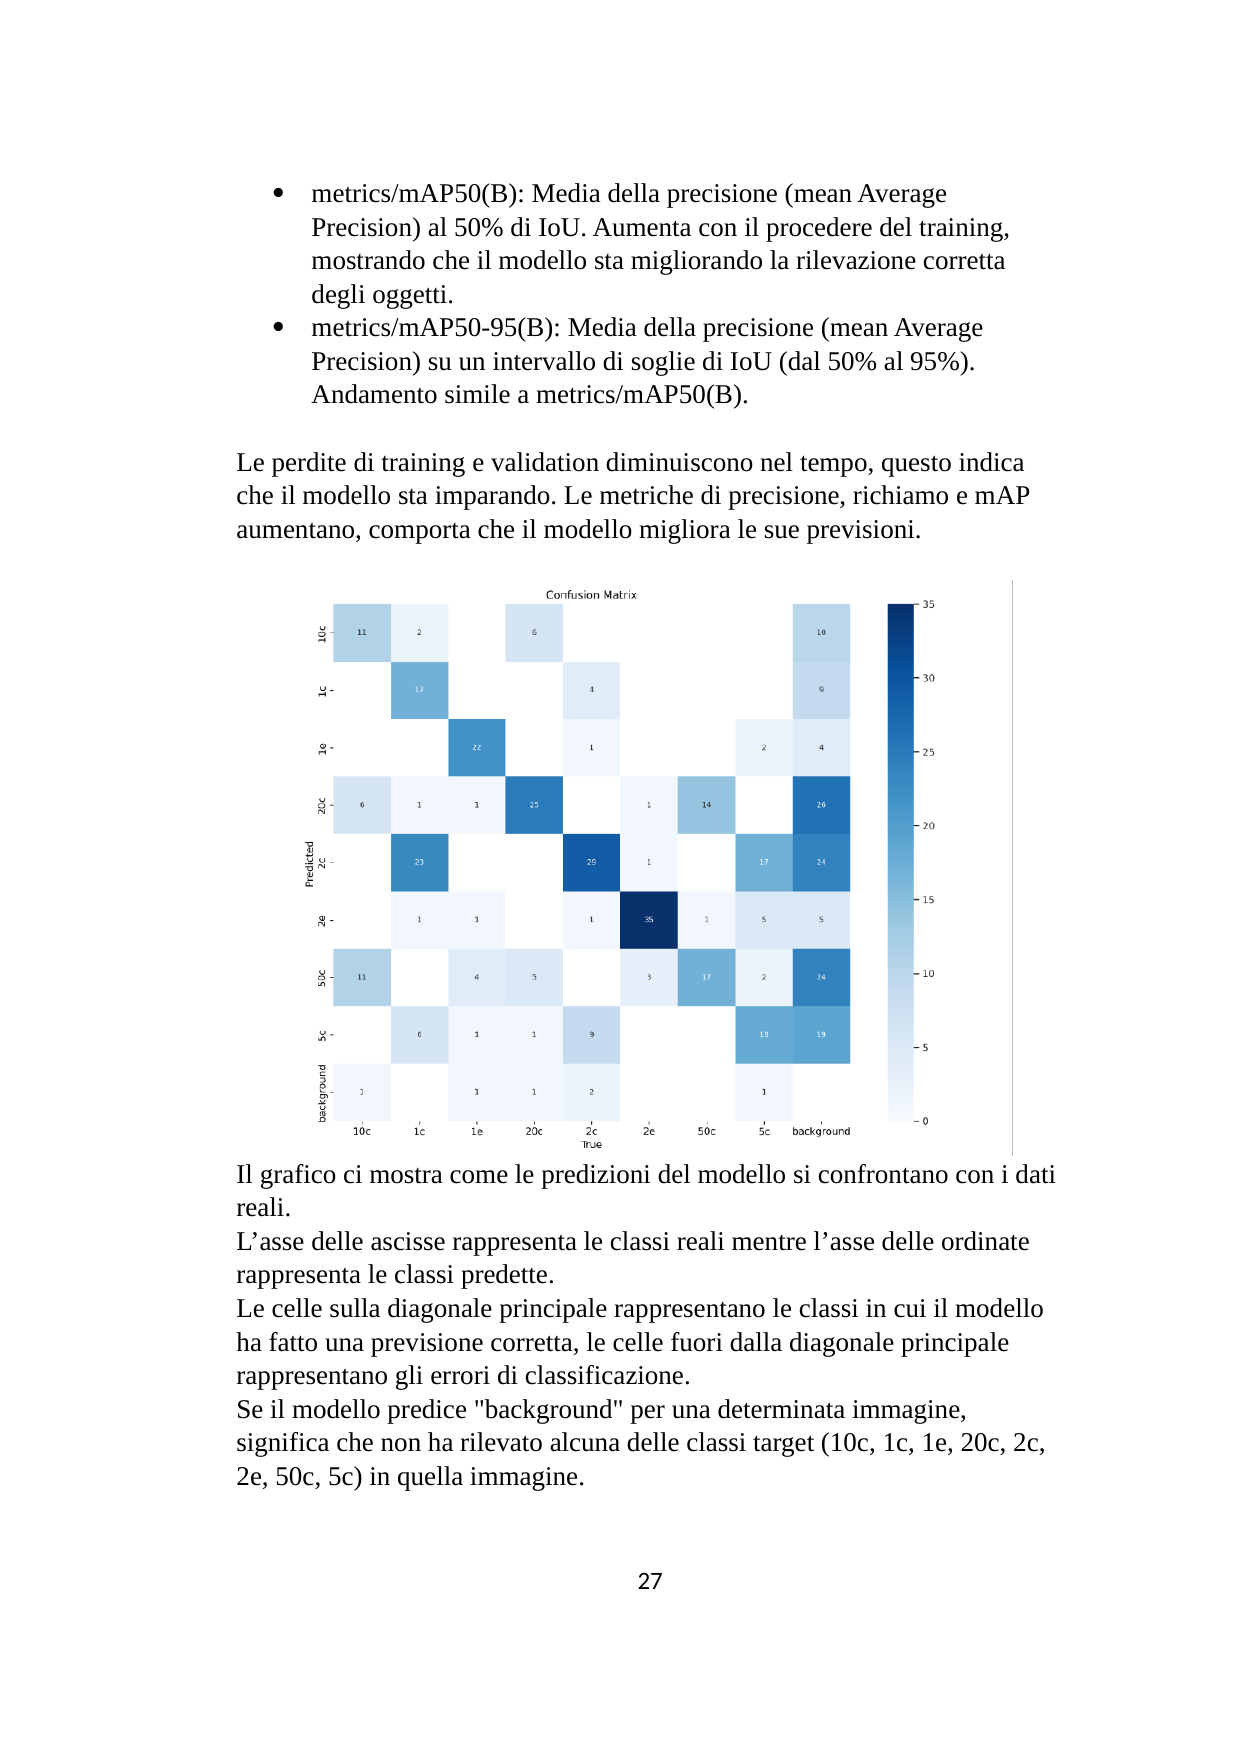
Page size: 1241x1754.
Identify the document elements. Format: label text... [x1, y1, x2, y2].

text Se il modello predice "background" per una determinata immagine, significa che non ha rilevato alcuna delle classi target (10c, 1c, 1e, 20c, 2c, 2e, 50c, 5c) in quella immagine. [236, 1393, 1063, 1491]
picture [236, 580, 1013, 1156]
text L’asse delle ascisse rappresenta le classi reali mentre l’asse delle ordinate rappresenta le classi predette. [236, 1225, 1063, 1290]
list metrics/mAP50-95(B): Media della precisione (mean Average Precision) su un intervallo di soglie di IoU (dal 50% al 95%). Andamento simile a metrics/mAP50(B). [274, 311, 1063, 410]
text Le perdite di training e validation diminuiscono nel tempo, questo indica che il modello sta imparando. Le metriche di precisione, richiamo e mAP aumentano, comporta che il modello migliora le sue previsioni. [236, 446, 1063, 544]
text Il grafico ci mostra come le predizioni del modello si confrontano con i dati reali. [236, 1158, 1063, 1223]
list metrics/mAP50(B): Media della precisione (mean Average Precision) al 50% di IoU. Aumenta con il procedere del training, mostrando che il modello sta migliorando la rilevazione corretta degli oggetti. [274, 177, 1063, 309]
text Le celle sulla diagonale principale rappresentano le classi in cui il modello ha fatto una previsione corretta, le celle fuori dalla diagonale principale rappresentano gli errori di classificazione. [236, 1292, 1063, 1390]
